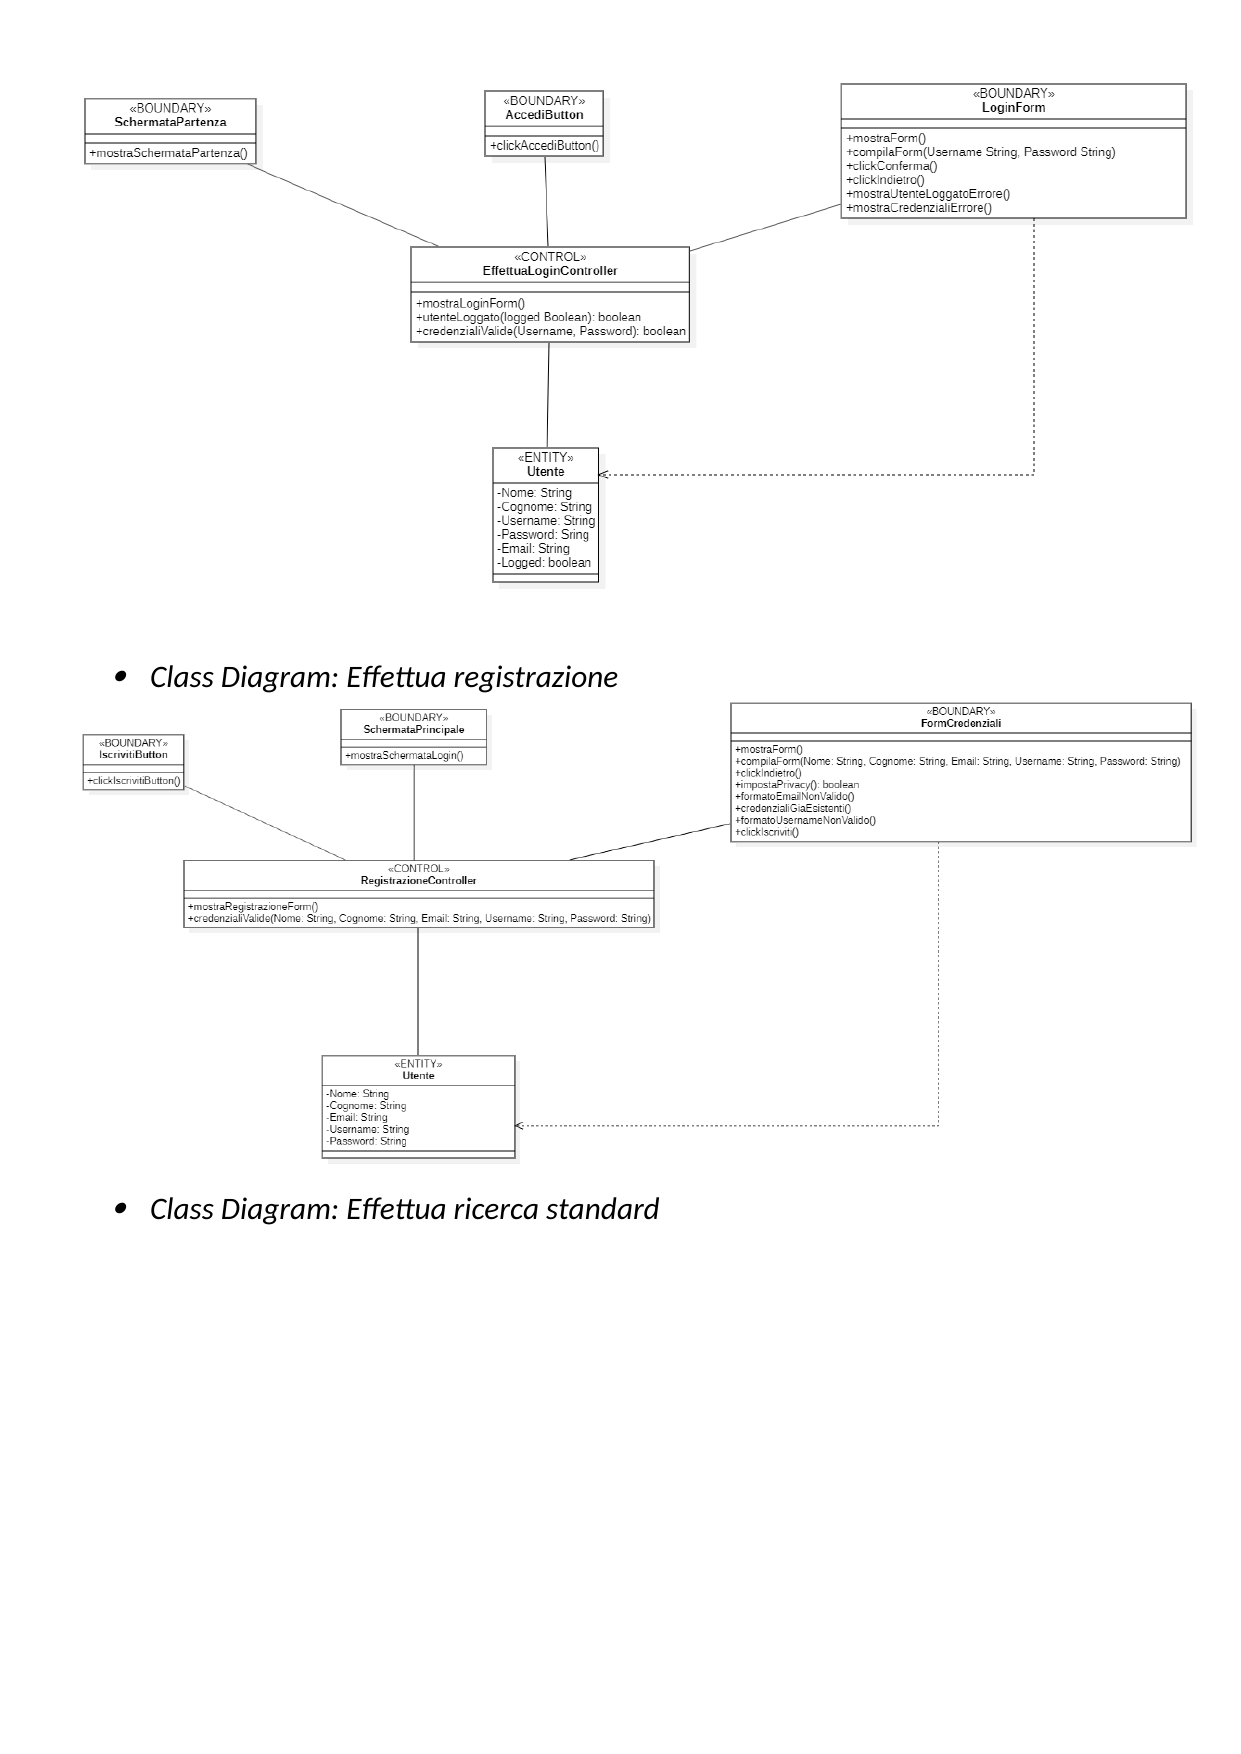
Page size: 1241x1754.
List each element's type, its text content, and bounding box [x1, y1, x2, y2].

list Class Diagram: Effettua registrazione [112, 657, 1165, 695]
list Class Diagram: Effettua ricerca standard [112, 1189, 1165, 1227]
picture [75, 75, 1223, 619]
picture [75, 695, 1222, 1189]
